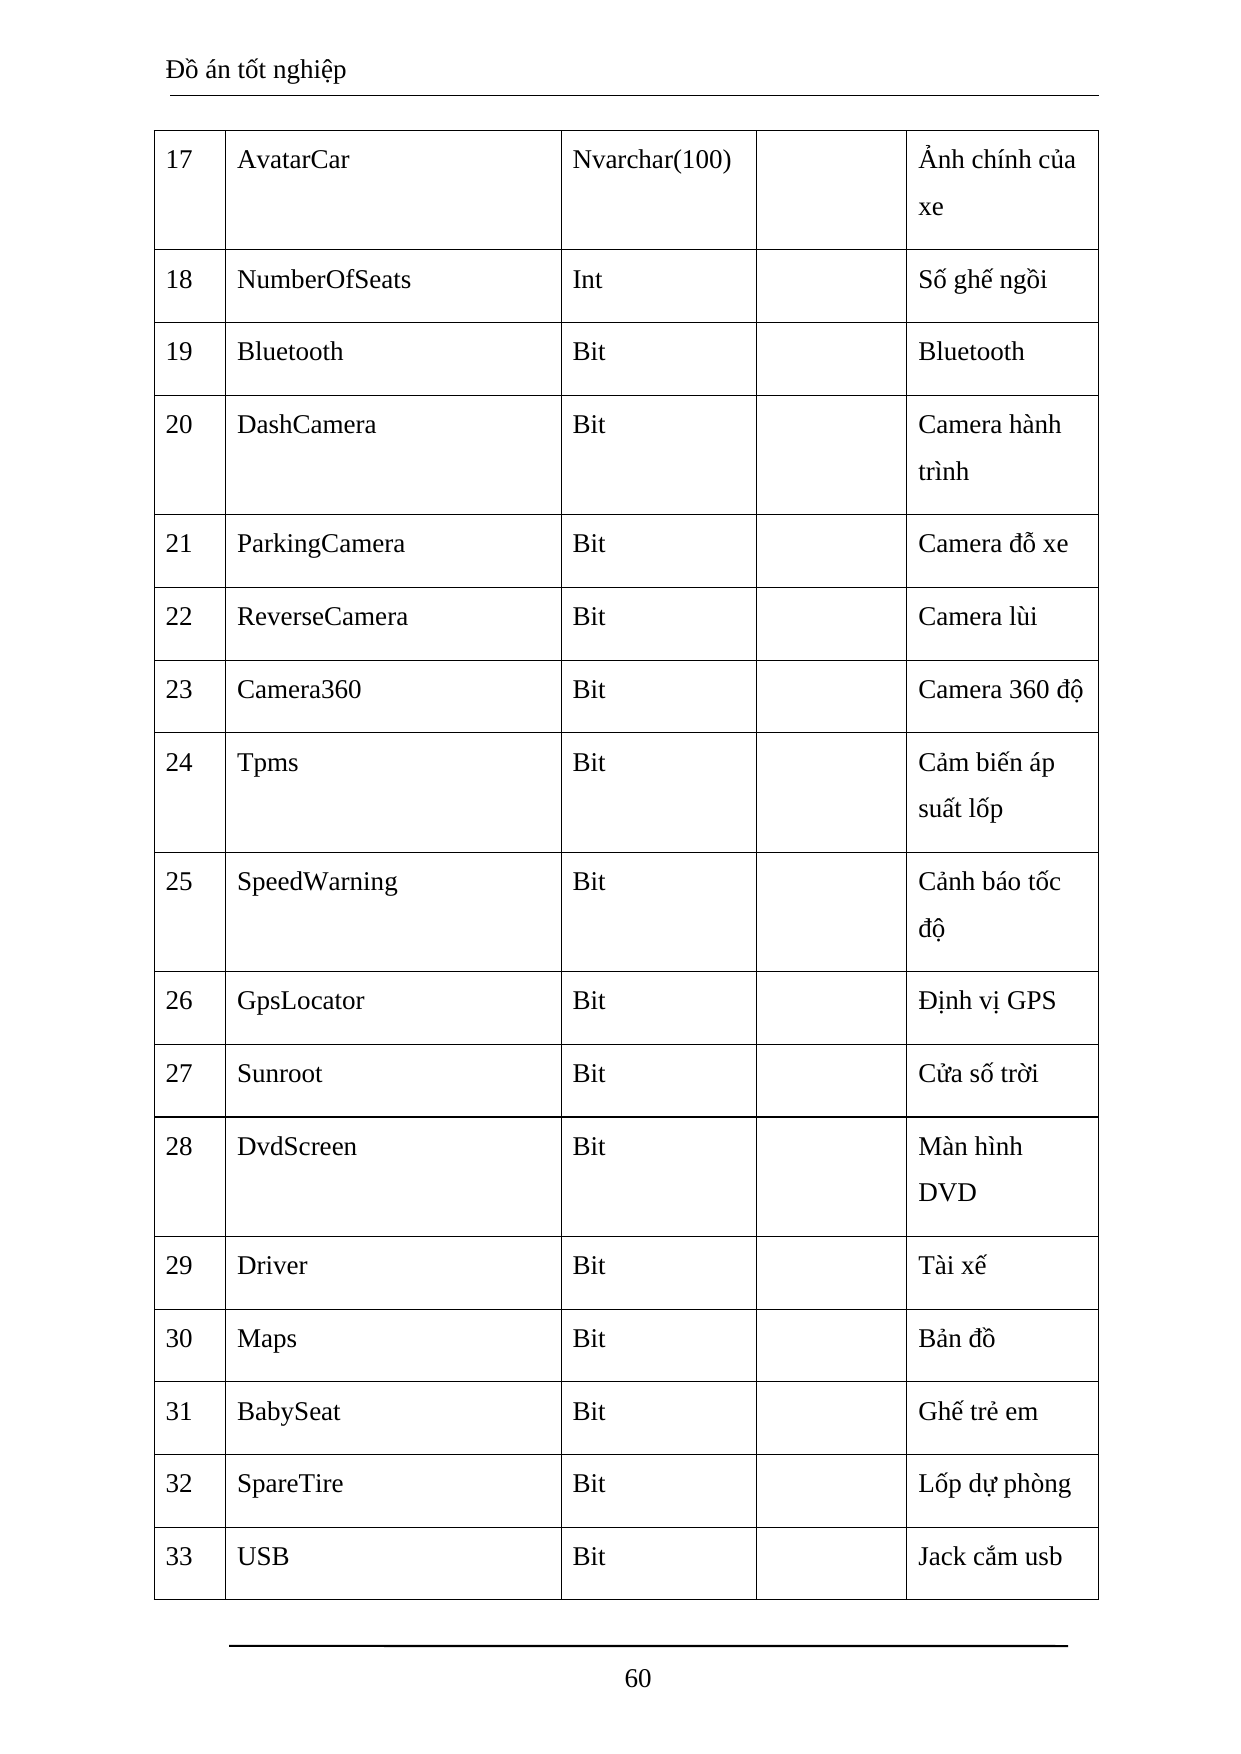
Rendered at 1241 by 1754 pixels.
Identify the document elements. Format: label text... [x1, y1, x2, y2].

table_cell USB [226, 1528, 561, 1599]
table_cell AvatarCar [226, 131, 561, 249]
table_cell Bit [562, 1118, 756, 1236]
table_cell Camera 360 độ [907, 661, 1098, 732]
table_cell Int [562, 250, 756, 322]
table_cell [757, 1045, 906, 1116]
table_cell GpsLocator [226, 972, 561, 1044]
table_cell 27 [155, 1045, 225, 1116]
table_cell Camera lùi [907, 588, 1098, 659]
table_cell Ảnh chính của xe [907, 131, 1098, 249]
table_cell ReverseCamera [226, 588, 561, 659]
table_cell 31 [155, 1382, 225, 1454]
table_cell Ghế trẻ em [907, 1382, 1098, 1454]
table_cell 24 [155, 733, 225, 852]
table_cell [757, 396, 906, 514]
table_cell Cảnh báo tốc độ [907, 853, 1098, 971]
table_cell Jack cắm usb [907, 1528, 1098, 1599]
table_cell [757, 323, 906, 395]
table_cell 23 [155, 661, 225, 732]
table_cell Bản đồ [907, 1310, 1098, 1381]
table_cell Bit [562, 588, 756, 659]
table_cell Định vị GPS [907, 972, 1098, 1044]
table_cell 32 [155, 1455, 225, 1527]
table_cell SpareTire [226, 1455, 561, 1527]
table_cell ParkingCamera [226, 515, 561, 587]
table_cell Bit [562, 1382, 756, 1454]
table_cell Bit [562, 1310, 756, 1381]
table_cell Cảm biến áp suất lốp [907, 733, 1098, 852]
table_cell [757, 853, 906, 971]
table_cell [757, 1528, 906, 1599]
table_cell [757, 588, 906, 659]
table_cell 26 [155, 972, 225, 1044]
table_cell [757, 1455, 906, 1527]
table_cell Driver [226, 1237, 561, 1308]
table_cell Bit [562, 853, 756, 971]
table_cell Cửa số trời [907, 1045, 1098, 1116]
table_cell Bit [562, 972, 756, 1044]
table_cell SpeedWarning [226, 853, 561, 971]
table_cell Bit [562, 323, 756, 395]
table_cell DvdScreen [226, 1118, 561, 1236]
table_cell 20 [155, 396, 225, 514]
table_cell Maps [226, 1310, 561, 1381]
table_cell Camera360 [226, 661, 561, 732]
table_cell 28 [155, 1118, 225, 1236]
table_cell DashCamera [226, 396, 561, 514]
table_cell Bit [562, 1237, 756, 1308]
table_cell [757, 1237, 906, 1308]
table_cell Bluetooth [226, 323, 561, 395]
table_cell [757, 131, 906, 249]
table_cell Bit [562, 733, 756, 852]
table_cell Bit [562, 1528, 756, 1599]
table_cell 29 [155, 1237, 225, 1308]
table_cell Camera hành trình [907, 396, 1098, 514]
table_cell [757, 515, 906, 587]
table_cell Bit [562, 1455, 756, 1527]
table_cell 17 [155, 131, 225, 249]
table_cell [757, 661, 906, 732]
table_cell Camera đỗ xe [907, 515, 1098, 587]
table_cell Bit [562, 1045, 756, 1116]
table_cell Bit [562, 661, 756, 732]
table_cell Bit [562, 396, 756, 514]
table_cell Bit [562, 515, 756, 587]
table_cell 18 [155, 250, 225, 322]
table_cell Tài xế [907, 1237, 1098, 1308]
table_cell Nvarchar(100) [562, 131, 756, 249]
table_cell Bluetooth [907, 323, 1098, 395]
table_cell NumberOfSeats [226, 250, 561, 322]
table_cell 21 [155, 515, 225, 587]
table_cell Màn hình DVD [907, 1118, 1098, 1236]
table_cell [757, 972, 906, 1044]
table_cell [757, 1310, 906, 1381]
table_cell [757, 250, 906, 322]
table_cell 30 [155, 1310, 225, 1381]
table_cell Số ghế ngồi [907, 250, 1098, 322]
table_cell 19 [155, 323, 225, 395]
table_cell Tpms [226, 733, 561, 852]
table_cell 25 [155, 853, 225, 971]
table_cell [757, 733, 906, 852]
table_cell 22 [155, 588, 225, 659]
table_cell Lốp dự phòng [907, 1455, 1098, 1527]
table_cell [757, 1382, 906, 1454]
table_cell Sunroot [226, 1045, 561, 1116]
table_cell [757, 1118, 906, 1236]
table_cell BabySeat [226, 1382, 561, 1454]
table_cell 33 [155, 1528, 225, 1599]
